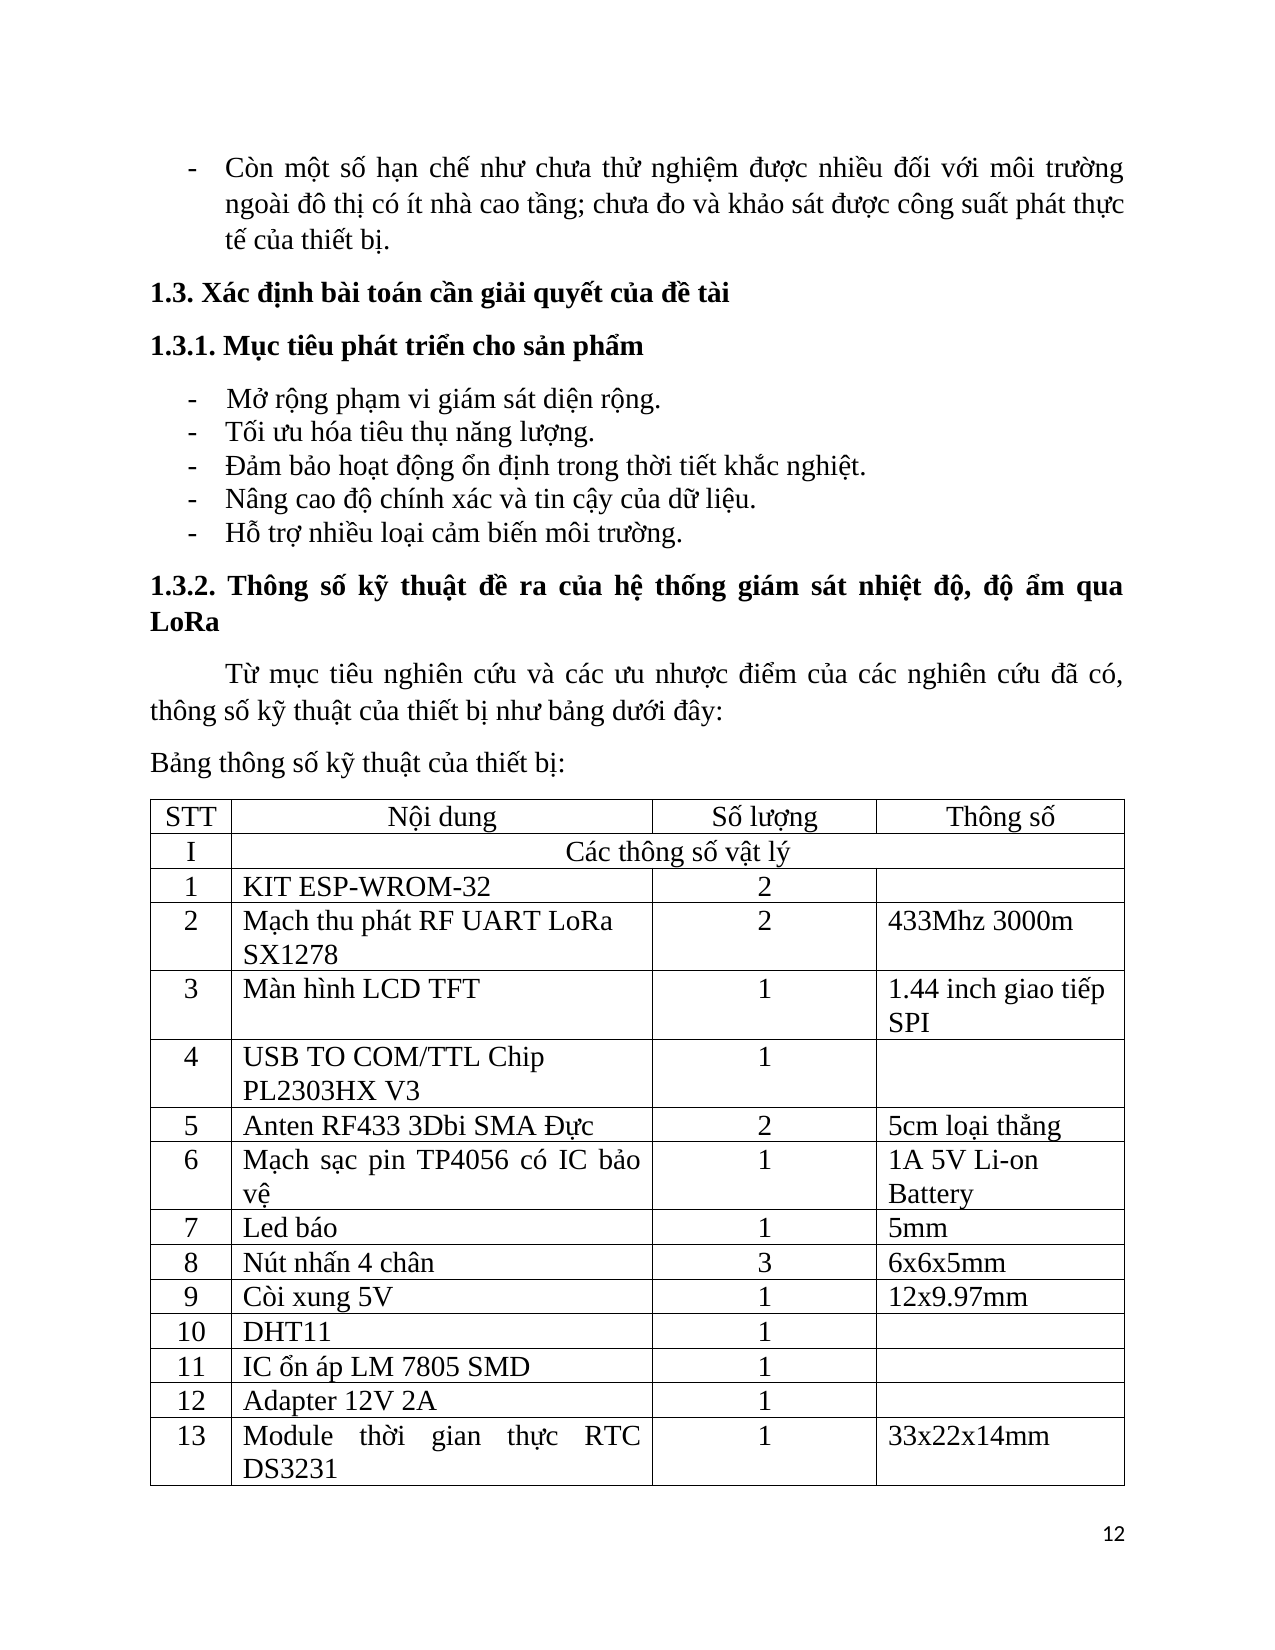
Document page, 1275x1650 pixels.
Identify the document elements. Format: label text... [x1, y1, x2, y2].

table_cell 3 [151, 971, 231, 1038]
table_cell 1 [653, 1314, 876, 1348]
table_cell Mạch sạc pin TP4056 có IC bảo vệ [232, 1142, 652, 1209]
table_cell Nút nhấn 4 chân [232, 1245, 652, 1278]
text 1.3.1. Mục tiêu phát triển cho sản phẩm [150, 328, 1125, 361]
table_cell 10 [151, 1314, 231, 1348]
table_cell 11 [151, 1349, 231, 1382]
table_cell 1 [151, 869, 231, 902]
table_cell 3 [653, 1245, 876, 1278]
table_cell 8 [151, 1245, 231, 1278]
table_cell 12x9.97mm [877, 1280, 1124, 1313]
table_cell 1A 5V Li-on Battery [877, 1142, 1124, 1209]
table_header Nội dung [232, 800, 652, 833]
table_cell I [151, 834, 231, 868]
table_cell 1 [653, 1040, 876, 1107]
text Bảng thông số kỹ thuật của thiết bị: [150, 746, 1125, 779]
table_cell 2 [653, 903, 876, 970]
table_cell 12 [151, 1383, 231, 1417]
table_header Thông số [877, 800, 1124, 833]
table_cell 1 [653, 1280, 876, 1313]
list Nâng cao độ chính xác và tin cậy của dữ liệu. [187, 481, 1125, 515]
table_cell 2 [653, 869, 876, 902]
table_cell Màn hình LCD TFT [232, 971, 652, 1038]
table_cell [877, 869, 1124, 902]
table_cell Module thời gian thực RTC DS3231 [232, 1418, 652, 1485]
table_header STT [151, 800, 231, 833]
table_cell 1 [653, 1383, 876, 1417]
table_cell USB TO COM/TTL Chip PL2303HX V3 [232, 1040, 652, 1107]
table_cell KIT ESP-WROM-32 [232, 869, 652, 902]
list Hỗ trợ nhiều loại cảm biến môi trường. [187, 515, 1125, 548]
table_cell [877, 1349, 1124, 1382]
table_cell 1 [653, 971, 876, 1038]
table_cell [877, 1040, 1124, 1107]
table_cell Các thông số vật lý [232, 834, 1124, 868]
table_cell 433Mhz 3000m [877, 903, 1124, 970]
table_cell 33x22x14mm [877, 1418, 1124, 1485]
table_cell Led báo [232, 1210, 652, 1244]
table_cell 2 [151, 903, 231, 970]
table_cell 6x6x5mm [877, 1245, 1124, 1278]
table_cell 1.44 inch giao tiếp SPI [877, 971, 1124, 1038]
table_cell Anten RF433 3Dbi SMA Đực [232, 1108, 652, 1141]
table_cell Mạch thu phát RF UART LoRa SX1278 [232, 903, 652, 970]
table_cell 5mm [877, 1210, 1124, 1244]
table_cell [877, 1383, 1124, 1417]
table_header Số lượng [653, 800, 876, 833]
table_cell 7 [151, 1210, 231, 1244]
table_cell [877, 1314, 1124, 1348]
list Tối ưu hóa tiêu thụ năng lượng. [187, 414, 1125, 448]
table_cell 1 [653, 1210, 876, 1244]
table_cell 1 [653, 1142, 876, 1209]
table_cell Adapter 12V 2A [232, 1383, 652, 1417]
table_cell 4 [151, 1040, 231, 1107]
table_cell 1 [653, 1418, 876, 1485]
table_cell 1 [653, 1349, 876, 1382]
text 1.3. Xác định bài toán cần giải quyết của đề tài [150, 275, 1125, 309]
table_cell IC ổn áp LM 7805 SMD [232, 1349, 652, 1382]
text Từ mục tiêu nghiên cứu và các ưu nhược điểm của các nghiên cứu đã có, thông số kỹ thuật của thiết bị như bảng dưới đây: [150, 657, 1125, 726]
text - Mở rộng phạm vi giám sát diện rộng. [150, 381, 1125, 414]
list Đảm bảo hoạt động ổn định trong thời tiết khắc nghiệt. [187, 448, 1125, 481]
table_cell 5cm loại thẳng [877, 1108, 1124, 1141]
text 1.3.2. Thông số kỹ thuật đề ra của hệ thống giám sát nhiệt độ, độ ẩm qua LoRa [150, 568, 1125, 637]
table_cell 5 [151, 1108, 231, 1141]
list Còn một số hạn chế như chưa thử nghiệm được nhiều đối với môi trường ngoài đô thị có ít nhà cao tầng; chưa đo và khảo sát được công suất phát thực tế của thiết bị. [187, 150, 1125, 256]
table_cell 6 [151, 1142, 231, 1209]
table_cell 13 [151, 1418, 231, 1485]
table_cell Còi xung 5V [232, 1280, 652, 1313]
table_cell 2 [653, 1108, 876, 1141]
table_cell 9 [151, 1280, 231, 1313]
table_cell DHT11 [232, 1314, 652, 1348]
